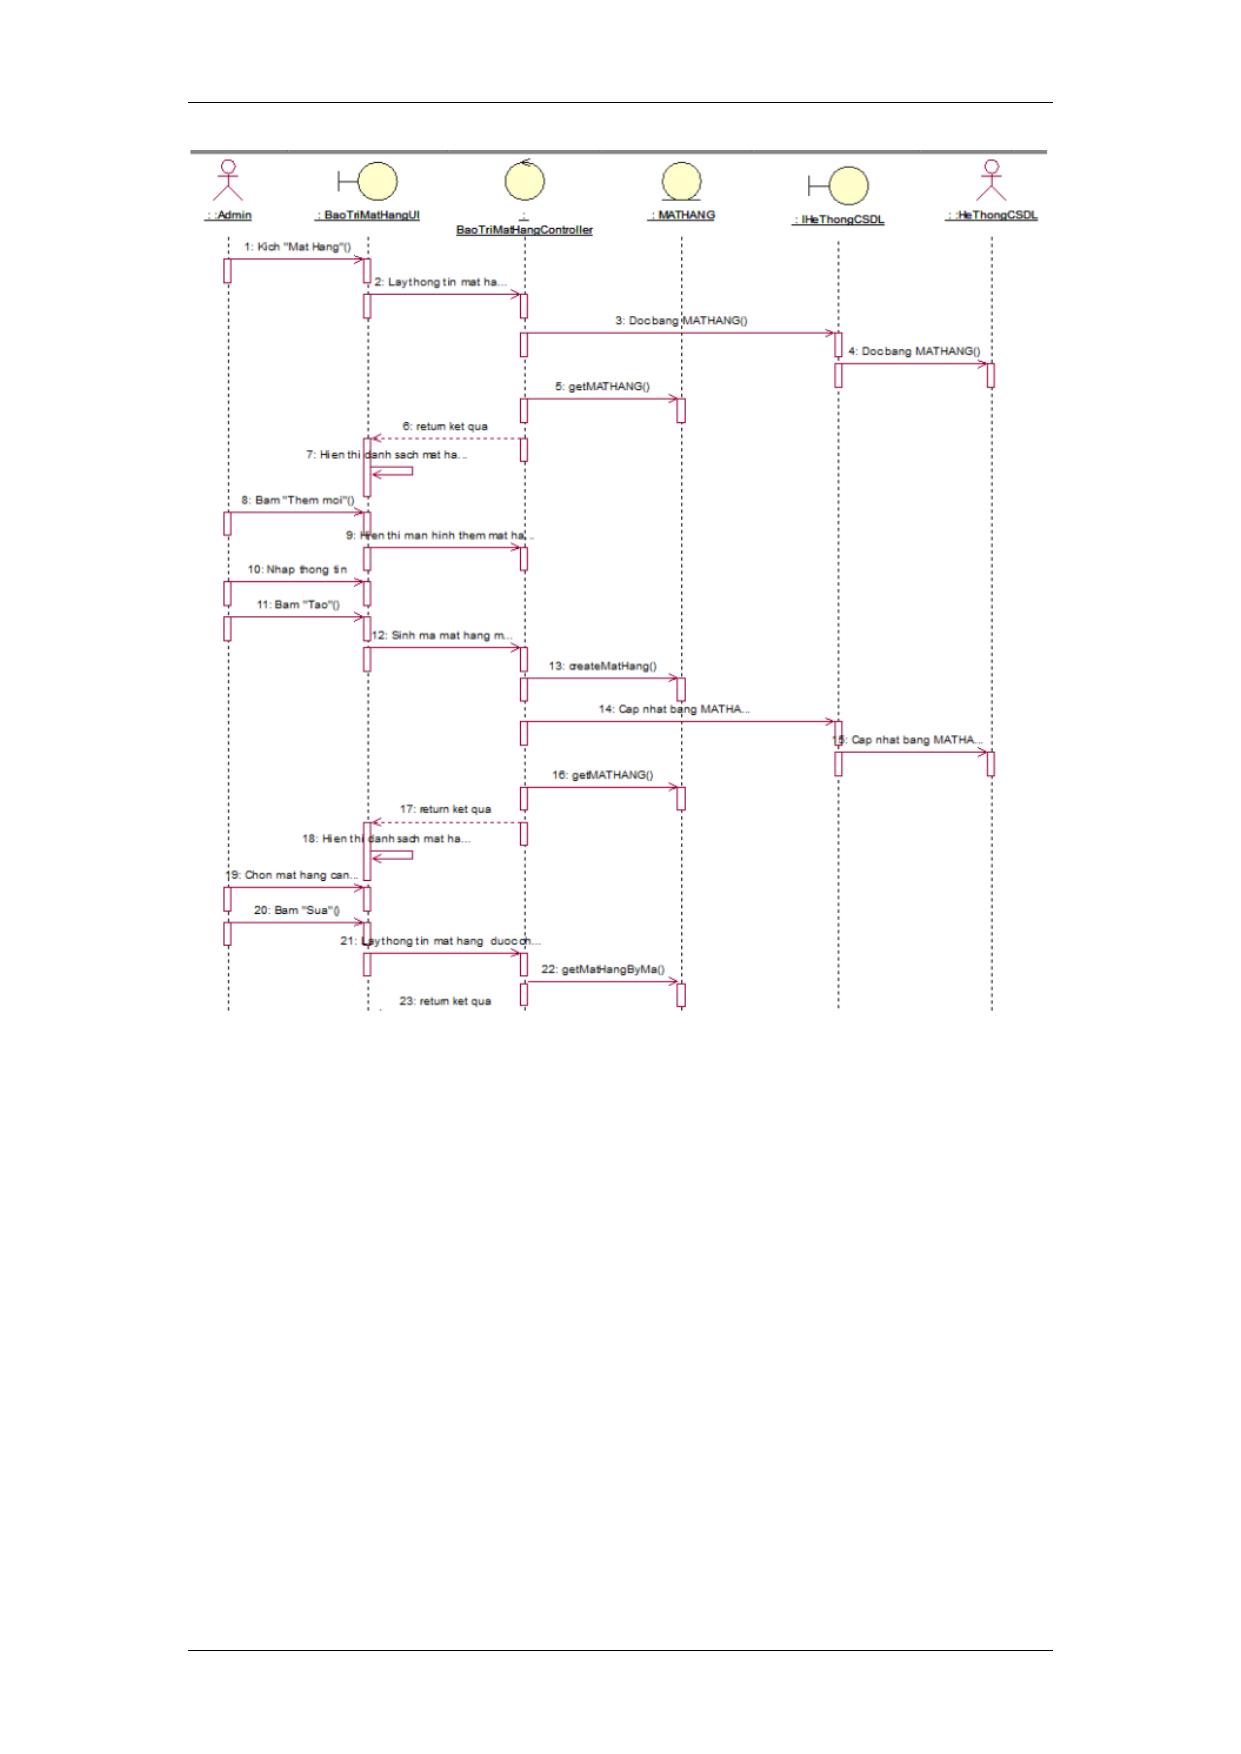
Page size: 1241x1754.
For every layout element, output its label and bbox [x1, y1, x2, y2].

picture [187, 150, 1053, 1013]
